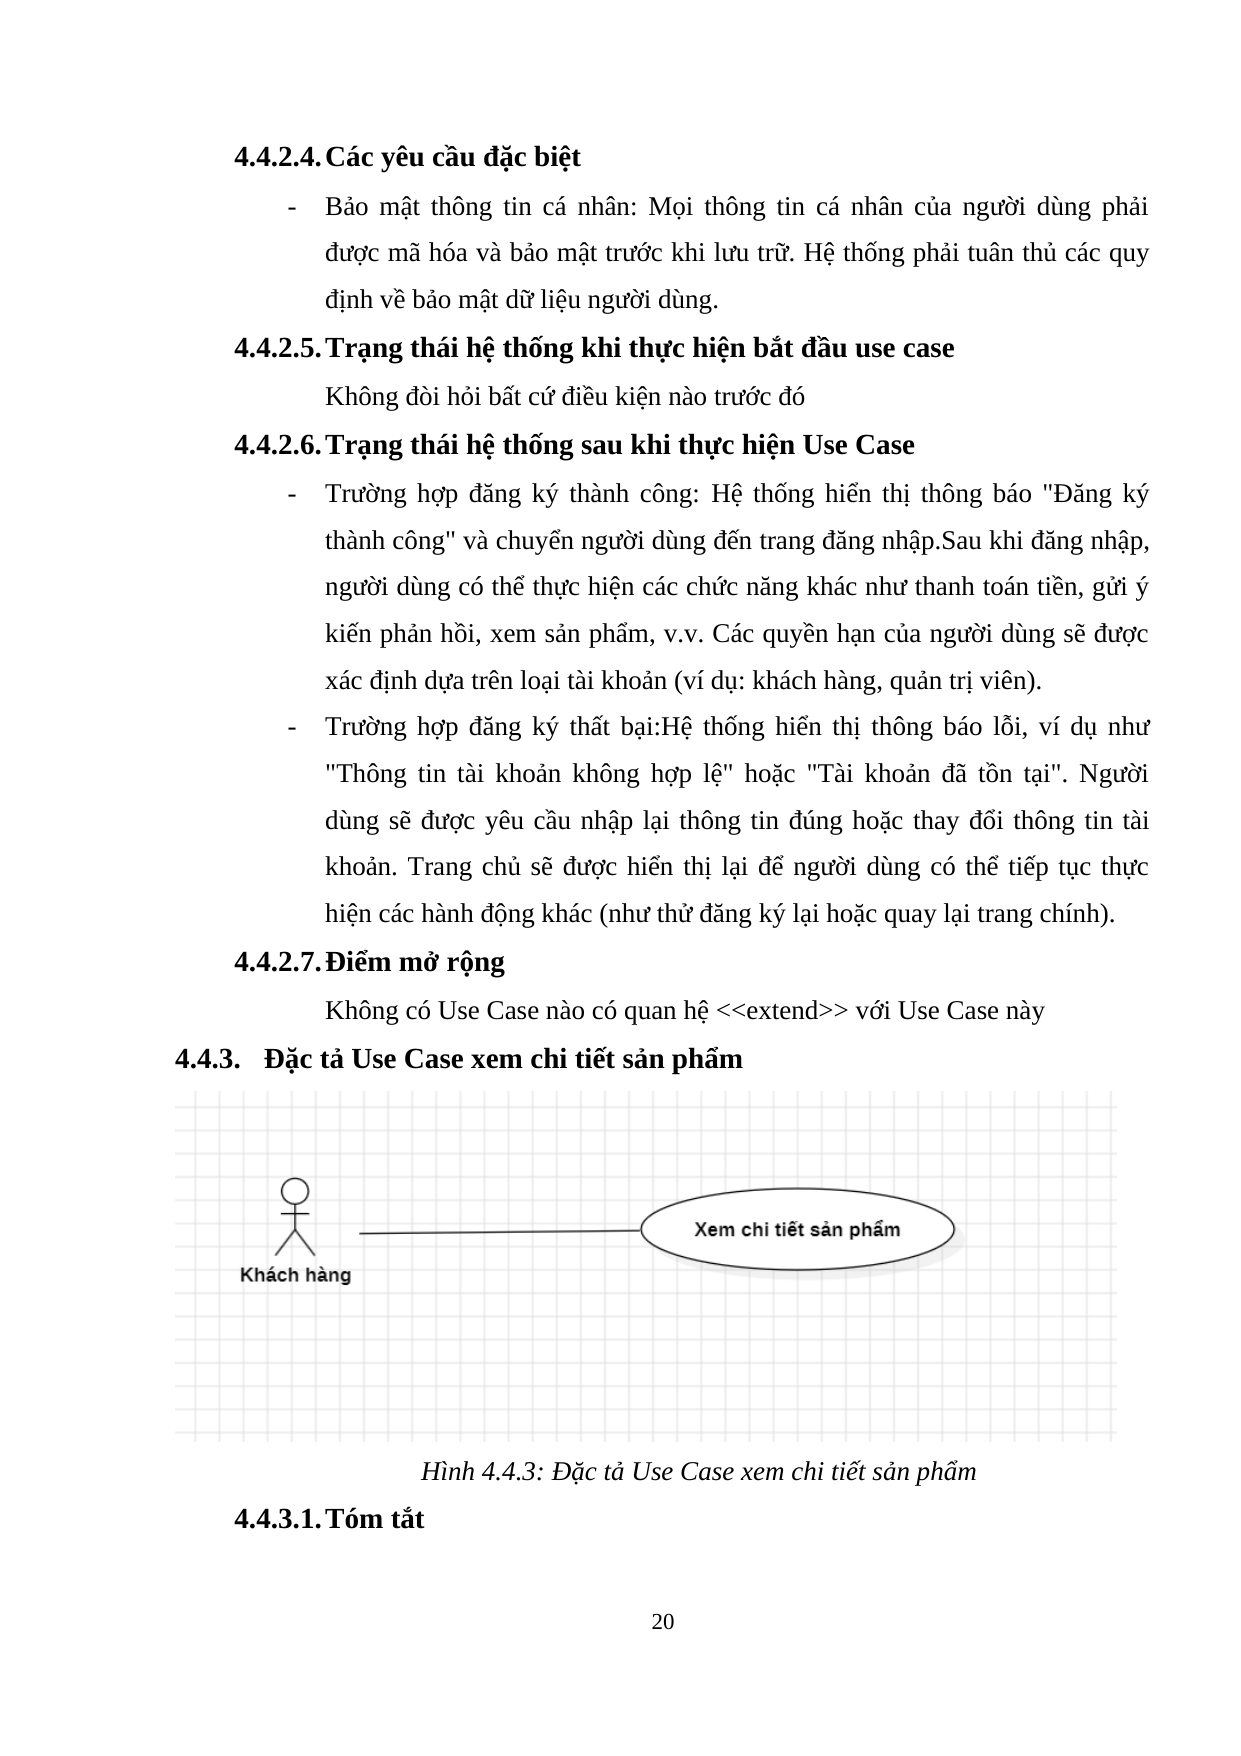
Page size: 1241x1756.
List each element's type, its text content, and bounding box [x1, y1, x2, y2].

list Tóm tắt [234, 1502, 1151, 1535]
text Không đòi hỏi bất cứ điều kiện nào trước đó [250, 380, 1151, 411]
text - Trường hợp đăng ký thất bại:Hệ thống hiển thị thông báo lỗi, ví dụ như "Thông tin tài khoản không hợp lệ" hoặc "Tài khoản đã tồn tại". Người dùng sẽ được yêu cầu nhập lại thông tin đúng hoặc thay đổi thông tin tài khoản. Trang chủ sẽ được hiển thị lại để người dùng có thể tiếp tục thực hiện các hành động khác (như thử đăng ký lại hoặc quay lại trang chính). [287, 711, 1151, 928]
list Trạng thái hệ thống khi thực hiện bắt đầu use case [234, 330, 1151, 363]
text Không có Use Case nào có quan hệ <<extend>> với Use Case này [250, 994, 1151, 1025]
list Điểm mở rộng [234, 944, 1151, 977]
text Hình 4.4.3: Đặc tả Use Case xem chi tiết sản phẩm [250, 1455, 1151, 1486]
list Đặc tả Use Case xem chi tiết sản phẩm [175, 1041, 1151, 1074]
picture [175, 1091, 1117, 1442]
text - Bảo mật thông tin cá nhân: Mọi thông tin cá nhân của người dùng phải được mã hóa và bảo mật trước khi lưu trữ. Hệ thống phải tuân thủ các quy định về bảo mật dữ liệu người dùng. [287, 190, 1151, 314]
text - Trường hợp đăng ký thành công: Hệ thống hiển thị thông báo "Đăng ký thành công" và chuyển người dùng đến trang đăng nhập.Sau khi đăng nhập, người dùng có thể thực hiện các chức năng khác như thanh toán tiền, gửi ý kiến phản hồi, xem sản phẩm, v.v. Các quyền hạn của người dùng sẽ được xác định dựa trên loại tài khoản (ví dụ: khách hàng, quản trị viên). [287, 477, 1151, 695]
list Trạng thái hệ thống sau khi thực hiện Use Case [234, 427, 1151, 460]
list Các yêu cầu đặc biệt [234, 139, 1151, 173]
